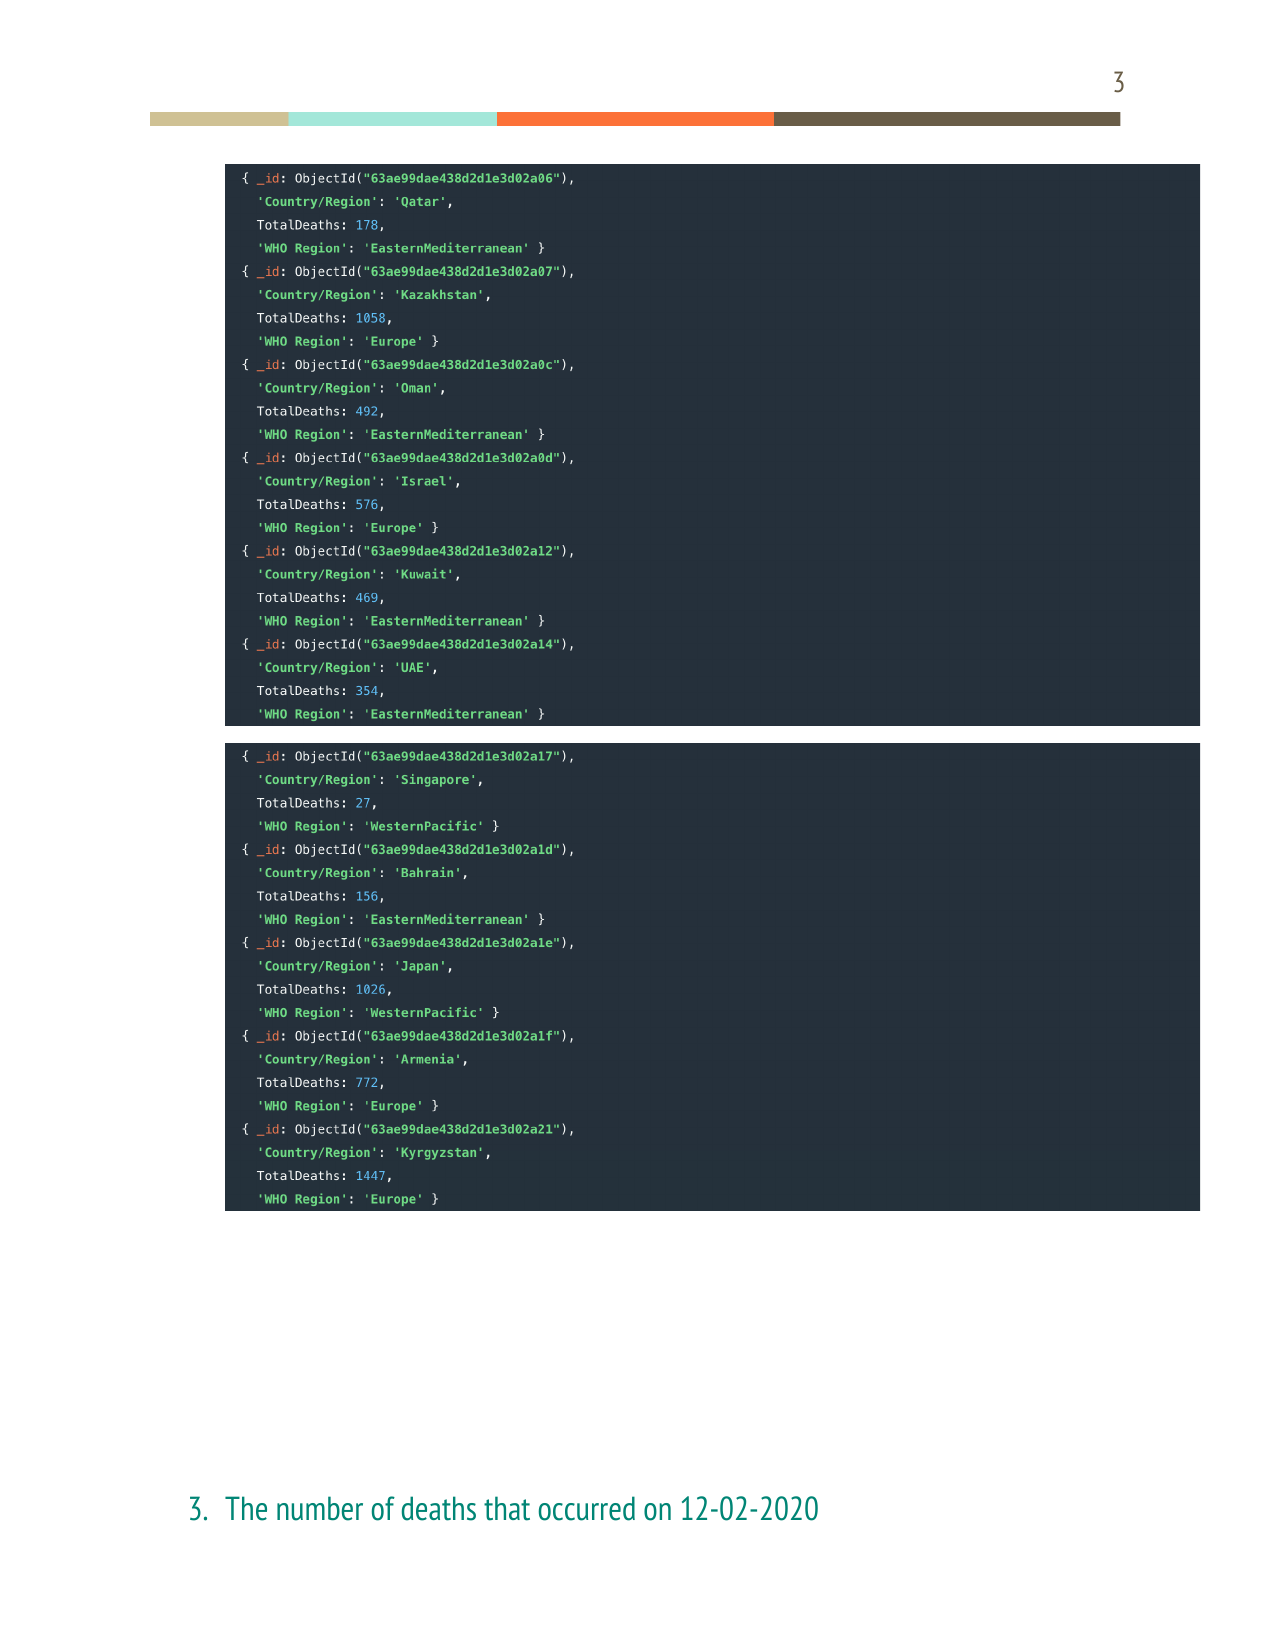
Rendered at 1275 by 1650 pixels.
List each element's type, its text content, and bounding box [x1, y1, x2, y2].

picture [225, 743, 1200, 1211]
picture [225, 164, 1200, 726]
picture [150, 112, 1121, 126]
list The number of deaths that occurred on 12-02-2020 [187, 1486, 1125, 1529]
